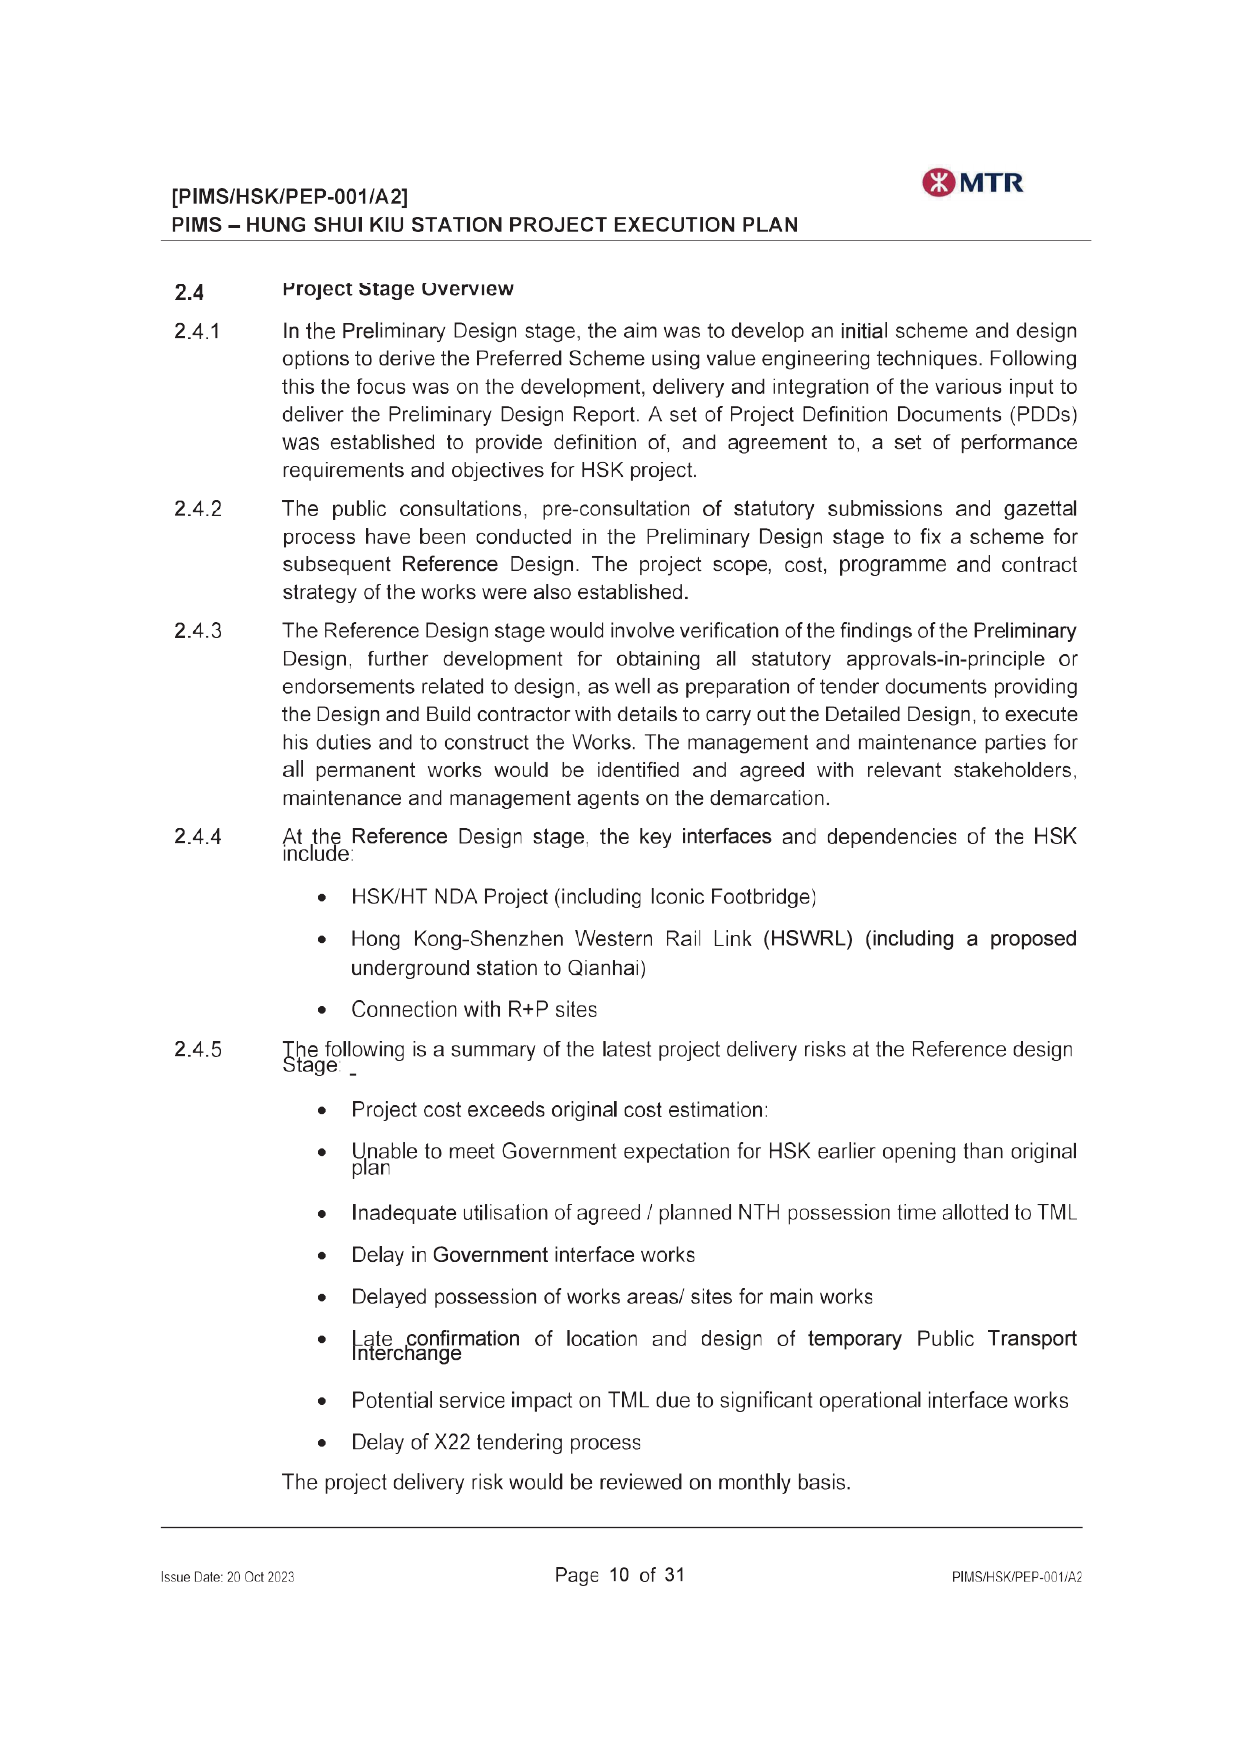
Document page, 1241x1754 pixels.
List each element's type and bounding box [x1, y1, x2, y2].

picture [640, 828, 672, 848]
picture [828, 500, 942, 516]
picture [353, 1288, 873, 1308]
picture [600, 828, 629, 844]
picture [413, 1041, 594, 1061]
picture [1064, 827, 1077, 844]
picture [956, 500, 1078, 544]
picture [556, 1567, 599, 1586]
picture [188, 622, 221, 638]
picture [352, 1000, 597, 1017]
picture [702, 1330, 762, 1350]
picture [1002, 556, 1077, 572]
picture [282, 1473, 845, 1494]
picture [555, 1246, 695, 1262]
picture [282, 622, 1078, 809]
picture [188, 323, 208, 339]
picture [840, 559, 946, 576]
picture [967, 827, 986, 844]
picture [714, 930, 752, 946]
picture [353, 1330, 392, 1346]
picture [188, 500, 221, 516]
picture [352, 1142, 1072, 1179]
picture [567, 1330, 637, 1346]
picture [282, 500, 822, 603]
picture [827, 828, 957, 848]
picture [161, 1571, 294, 1582]
picture [459, 828, 522, 848]
picture [282, 322, 1077, 481]
picture [188, 828, 221, 844]
picture [353, 888, 641, 908]
picture [353, 1204, 479, 1224]
picture [283, 283, 514, 300]
picture [172, 188, 797, 232]
picture [928, 1391, 1068, 1408]
picture [1035, 827, 1062, 844]
picture [918, 1330, 974, 1346]
picture [640, 1567, 656, 1582]
picture [480, 1204, 1077, 1225]
picture [782, 828, 816, 844]
picture [603, 1041, 1072, 1061]
picture [995, 828, 1024, 844]
picture [353, 1391, 432, 1408]
picture [953, 1571, 1082, 1582]
picture [175, 284, 204, 300]
picture [353, 1246, 404, 1266]
picture [352, 930, 652, 979]
picture [652, 1330, 686, 1346]
picture [353, 1101, 613, 1121]
picture [533, 828, 588, 848]
picture [614, 1101, 767, 1117]
picture [957, 555, 990, 572]
picture [920, 164, 1027, 201]
picture [512, 1391, 917, 1412]
picture [535, 1330, 553, 1346]
picture [667, 930, 701, 946]
picture [188, 1041, 221, 1057]
picture [777, 1330, 796, 1346]
picture [282, 828, 353, 861]
picture [353, 1433, 641, 1454]
picture [651, 888, 816, 908]
picture [833, 528, 961, 548]
picture [439, 1392, 505, 1408]
picture [282, 1041, 404, 1076]
picture [412, 1246, 426, 1262]
